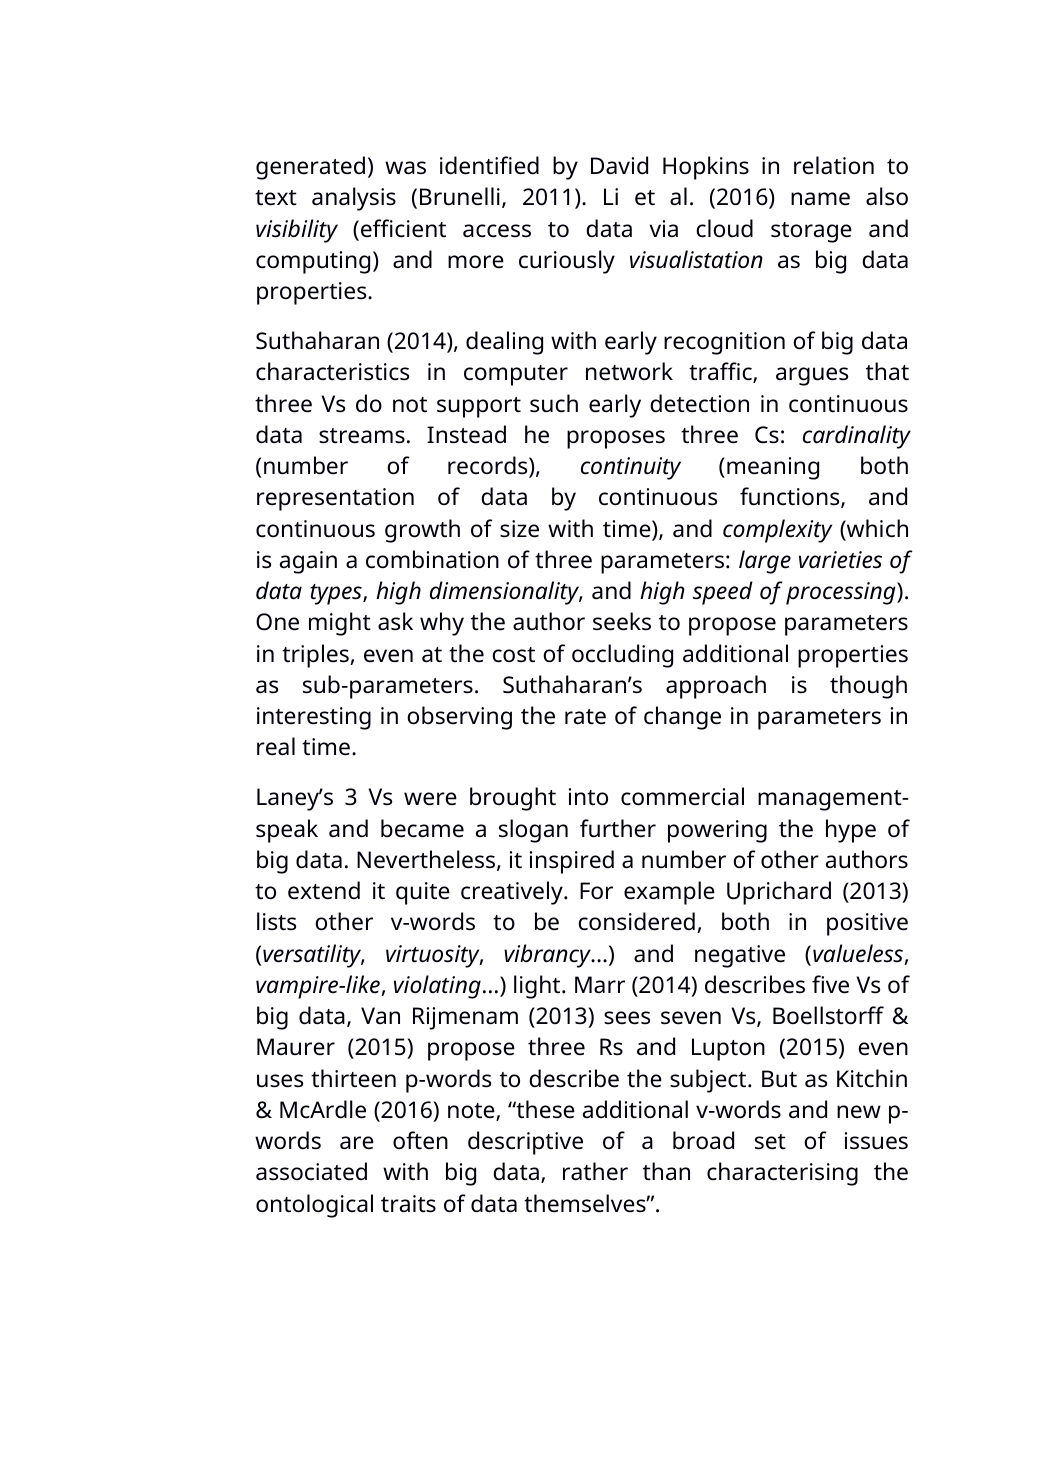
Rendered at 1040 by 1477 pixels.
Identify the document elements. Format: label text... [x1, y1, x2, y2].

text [255, 150, 910, 306]
text Suthaharan (2014), dealing with early recognition of big data characteristics in computer network traffic, argues that three Vs do not support such early detection in continuous data streams. Instead he proposes three Cs: cardinality (number of records), continuity (meaning both representation of data by continuous functions, and continuous growth of size with time), and complexity (which is again a combination of three parameters: large varieties of data types, high dimensionality, and high speed of processing). One might ask why the author seeks to propose parameters in triples, even at the cost of occluding additional properties as sub-parameters. Suthaharan’s approach is though interesting in observing the rate of change in parameters in real time. [255, 325, 910, 762]
text Laney’s 3 Vs were brought into commercial management-speak and became a slogan further powering the hype of big data. Nevertheless, it inspired a number of other authors to extend it quite creatively. For example Uprichard (2013) lists other v-words to be considered, both in positive (versatility, virtuosity, vibrancy…) and negative (valueless, vampire-like, violating…) light. Marr (2014) describes five Vs of big data, Van Rijmenam (2013) sees seven Vs, Boellstorff & Maurer (2015) propose three Rs and Lupton (2015) even uses thirteen p-words to describe the subject. But as Kitchin & McArdle (2016) note, “these additional v-words and new p-words are often descriptive of a broad set of issues associated with big data, rather than characterising the ontological traits of data themselves”. [255, 781, 910, 1219]
